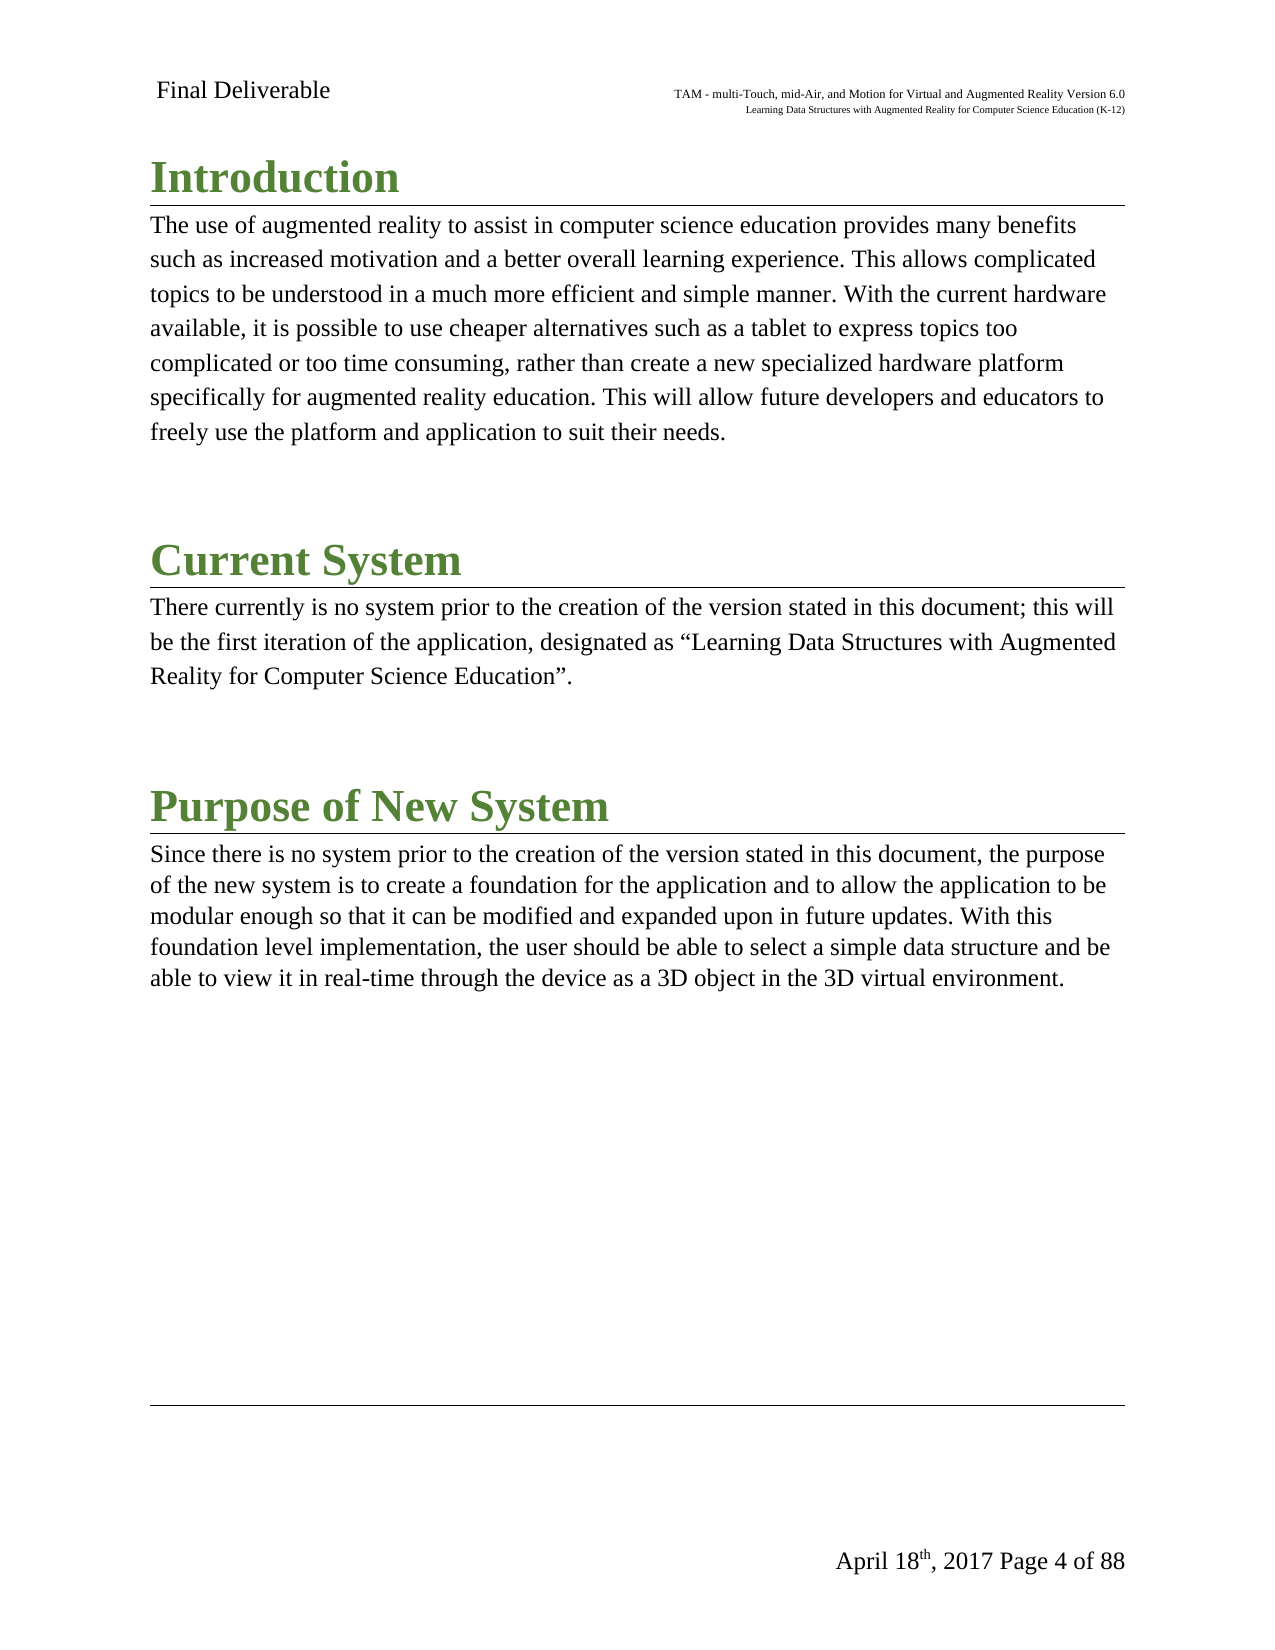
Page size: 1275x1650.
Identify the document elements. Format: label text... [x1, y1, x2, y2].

subtitle Introduction [150, 150, 1125, 205]
subtitle Purpose of New System [150, 746, 1125, 833]
text The use of augmented reality to assist in computer science education provides many benefits such as increased motivation and a better overall learning experience. This allows complicated topics to be understood in a much more efficient and simple manner. With the current hardware available, it is possible to use cheaper alternatives such as a tablet to express topics too complicated or too time consuming, rather than create a new specialized hardware platform specifically for augmented reality education. This will allow future developers and educators to freely use the platform and application to suit their needs. [150, 210, 1125, 446]
subtitle Current System [150, 532, 1125, 587]
text Since there is no system prior to the creation of the version stated in this document, the purpose of the new system is to create a foundation for the application and to allow the application to be modular enough so that it can be modified and expanded upon in future updates. With this foundation level implementation, the user should be able to select a simple data structure and be able to view it in real-time through the device as a 3D object in the 3D virtual environment. [150, 839, 1125, 992]
text There currently is no system prior to the creation of the version stated in this document; this will be the first iteration of the application, designated as “Learning Data Structures with Augmented Reality for Computer Science Education”. [150, 592, 1125, 690]
